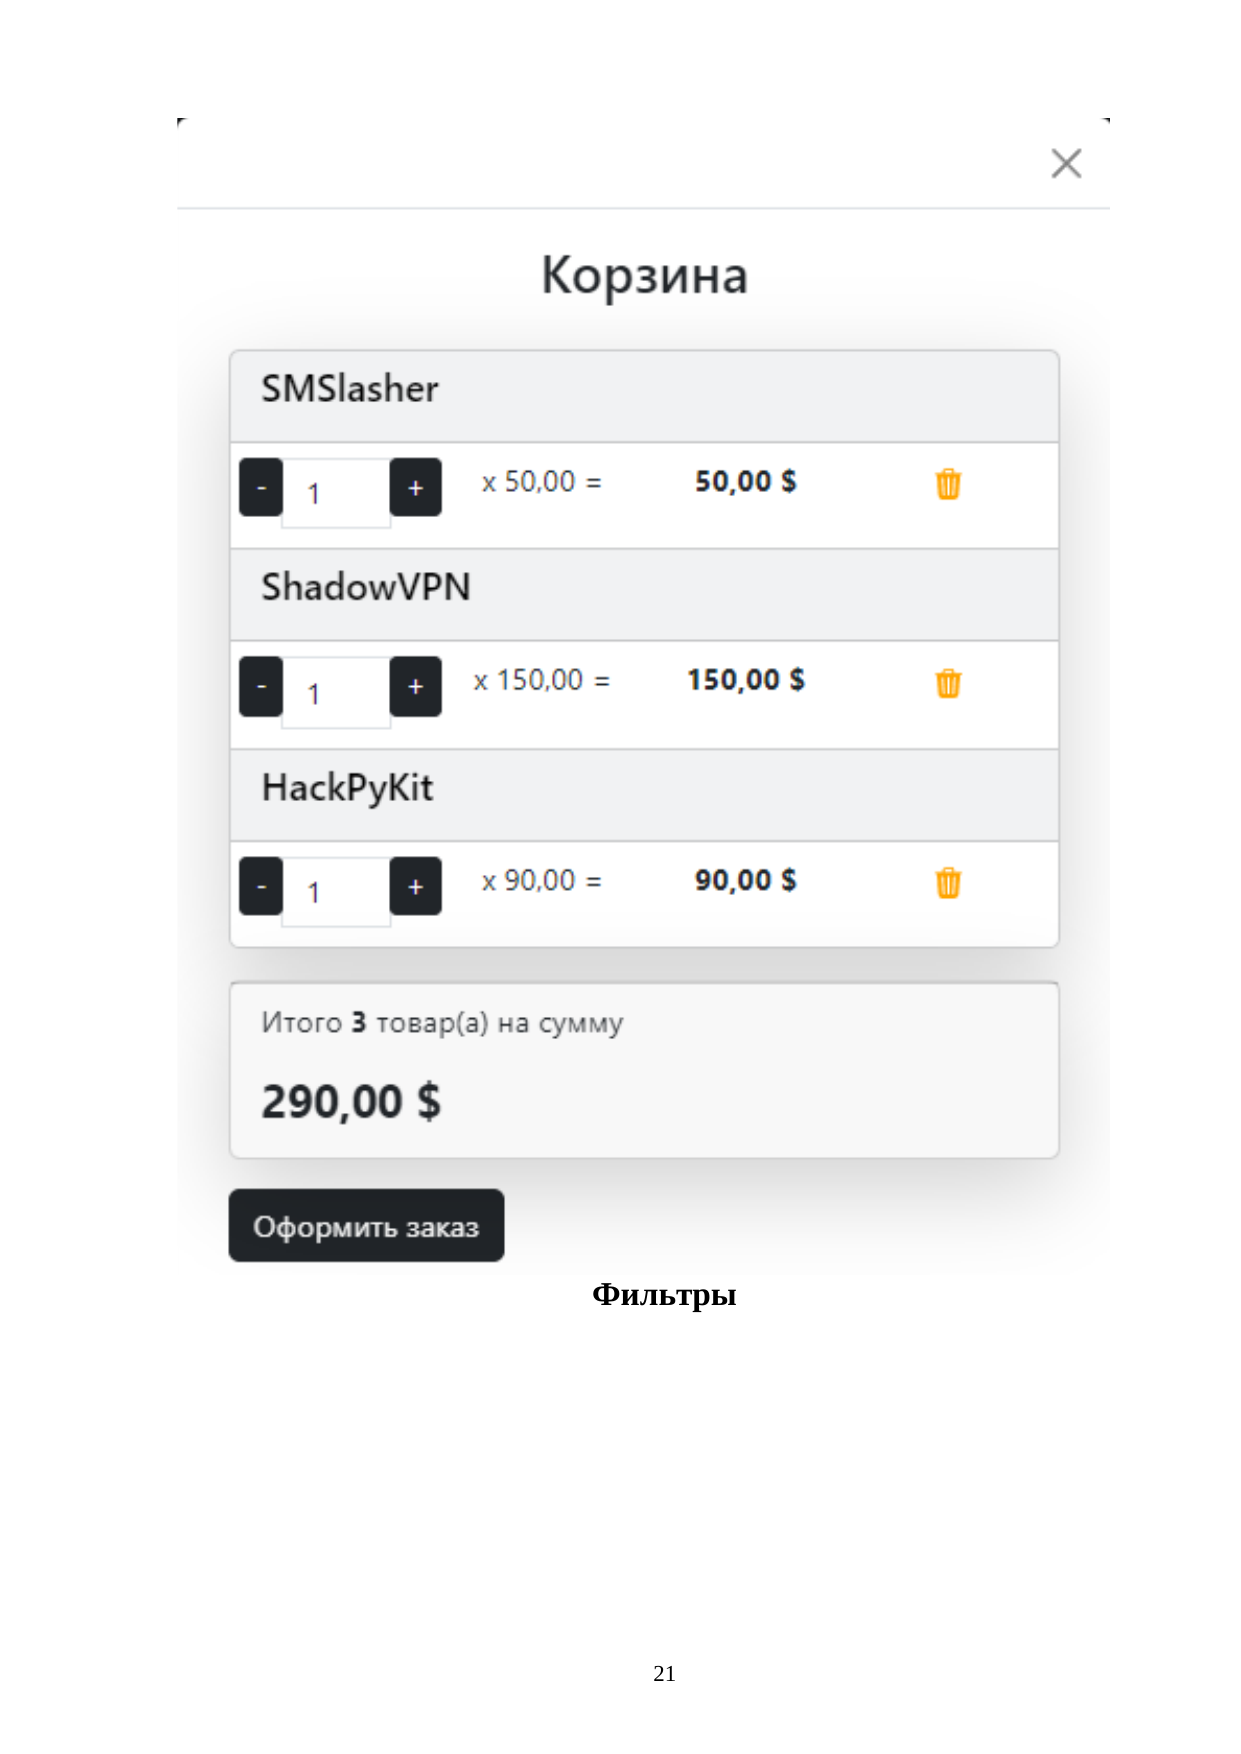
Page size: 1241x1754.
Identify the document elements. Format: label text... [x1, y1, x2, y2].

picture [177, 118, 1110, 1275]
text Фильтры [177, 1274, 1152, 1313]
